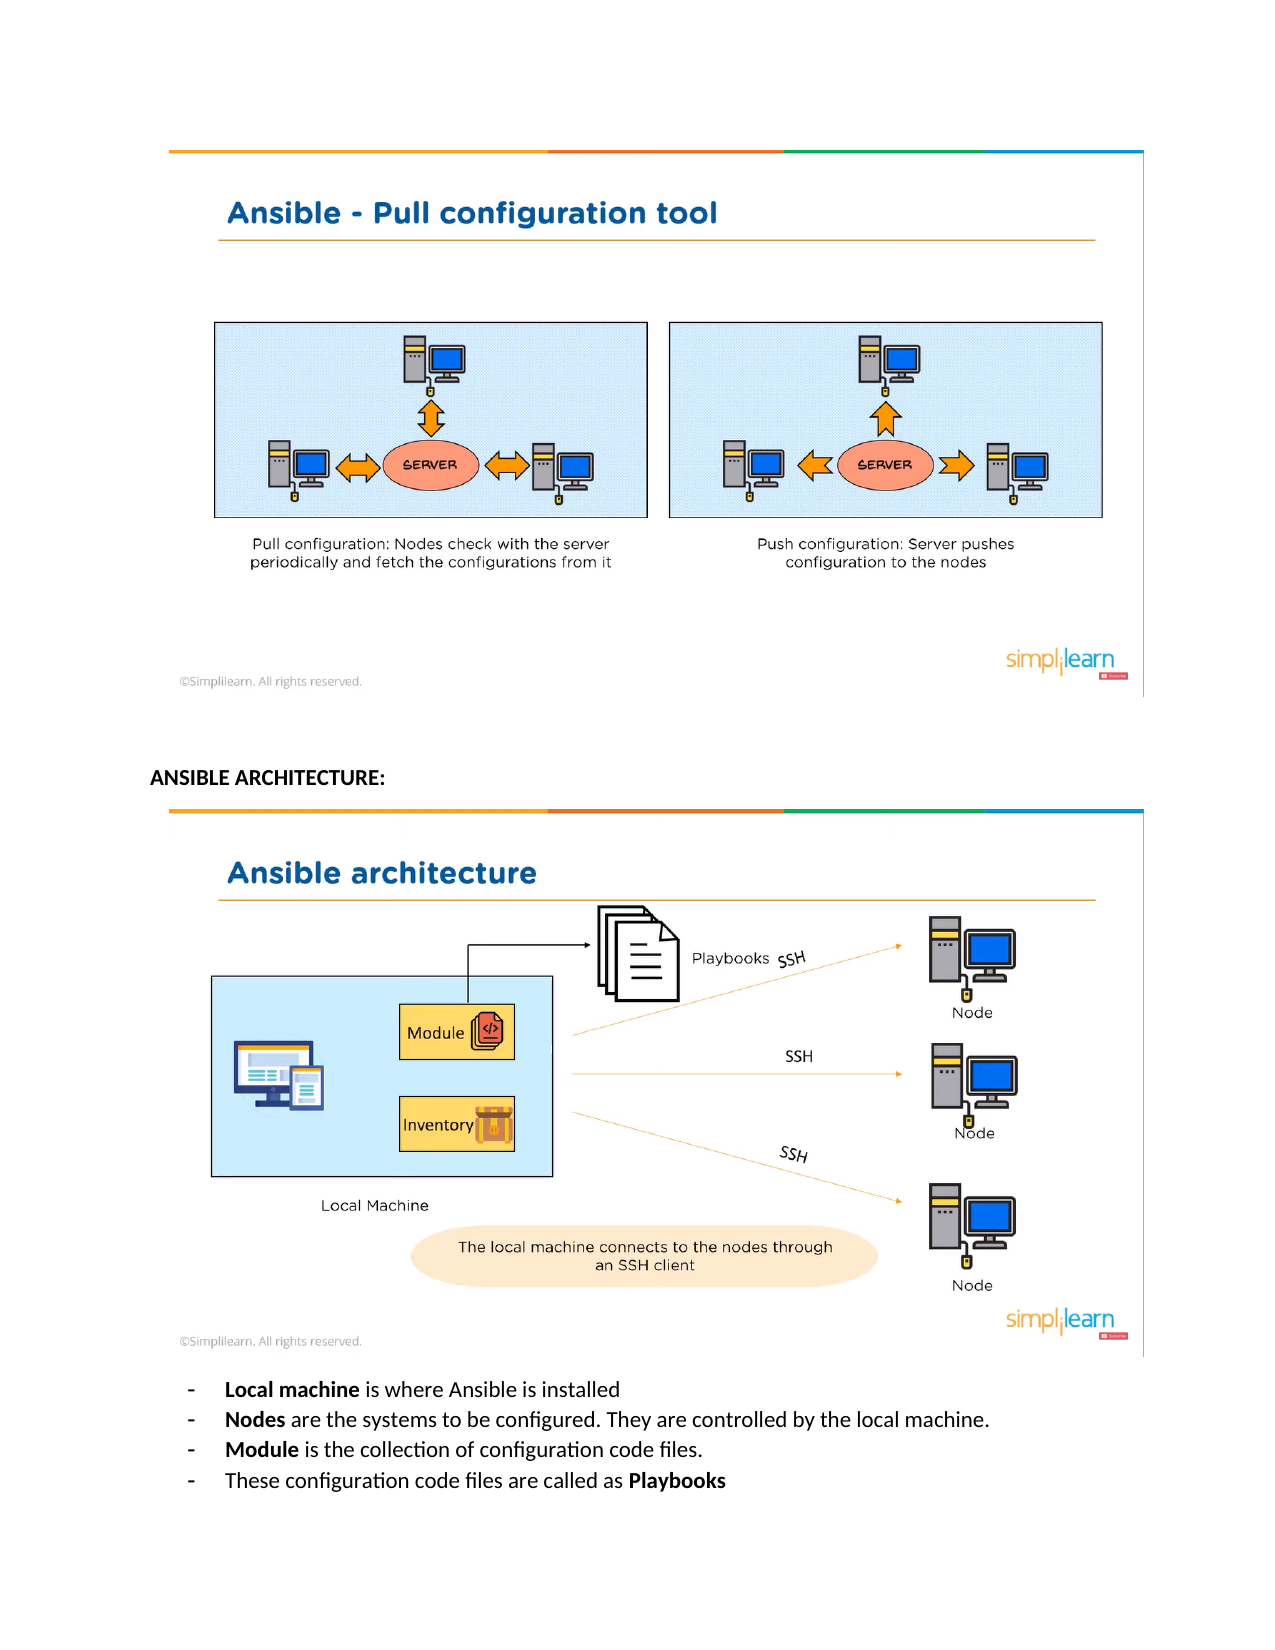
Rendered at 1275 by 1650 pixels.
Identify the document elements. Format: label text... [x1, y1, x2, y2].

list Local machine is where Ansible is installed [187, 1375, 1125, 1403]
text ANSIBLE ARCHITECTURE: [150, 763, 1125, 791]
list Nodes are the systems to be configured. They are controlled by the local machine. [187, 1405, 1125, 1433]
list Module is the collection of configuration code files. [187, 1436, 1125, 1464]
list These configuration code files are called as Playbooks [187, 1466, 1125, 1494]
